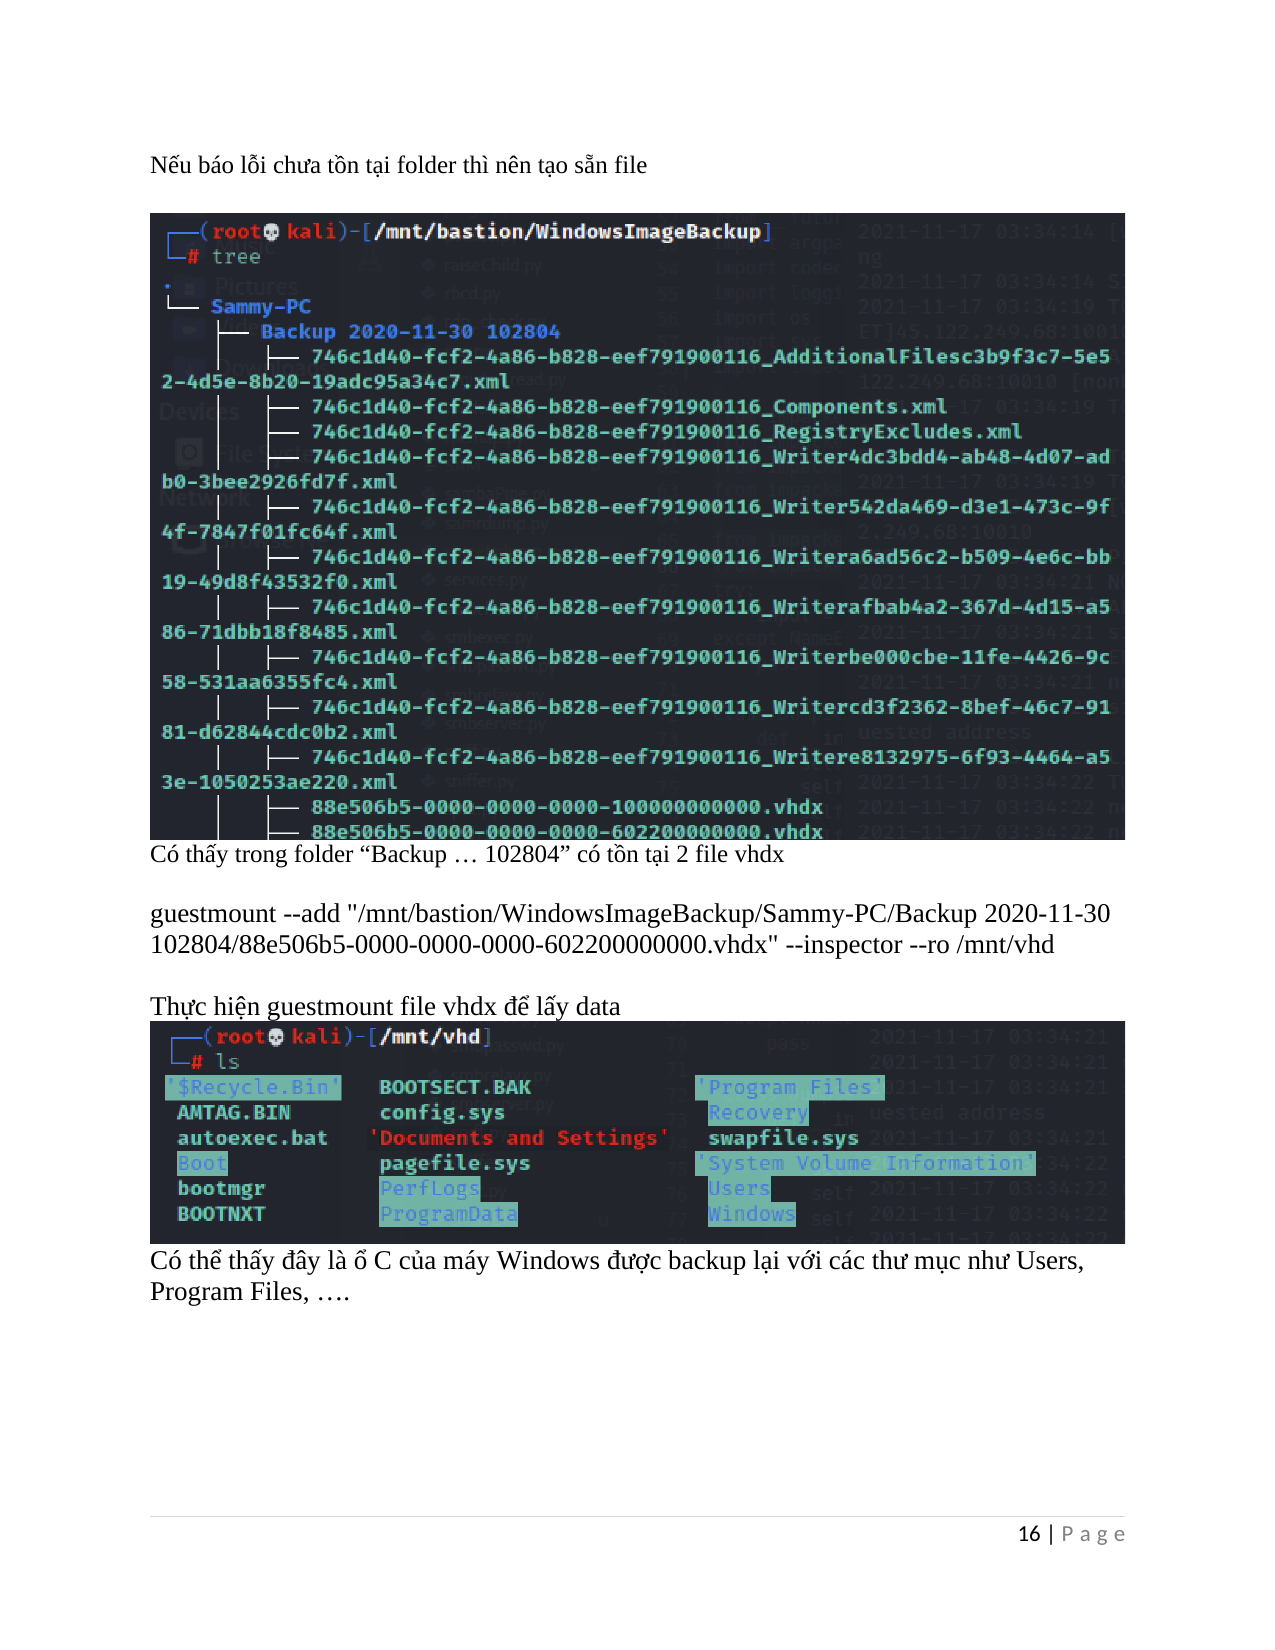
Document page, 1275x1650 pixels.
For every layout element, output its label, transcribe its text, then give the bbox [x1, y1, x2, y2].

text Thực hiện guestmount file vhdx để lấy data [150, 990, 1125, 1021]
text guestmount --add "/mnt/bastion/WindowsImageBackup/Sammy-PC/Backup 2020-11-30 102804/88e506b5-0000-0000-0000-602200000000.vhdx" --inspector --ro /mnt/vhd [150, 897, 1125, 959]
text Nếu báo lỗi chưa tồn tại folder thì nên tạo sẵn file [150, 150, 1125, 179]
text Có thể thấy đây là ổ C của máy Windows được backup lại với các thư mục như Users, Program Files, …. [150, 1244, 1125, 1306]
picture [150, 213, 1125, 840]
picture [150, 1021, 1125, 1244]
text Có thấy trong folder “Backup … 102804” có tồn tại 2 file vhdx [150, 840, 1125, 868]
